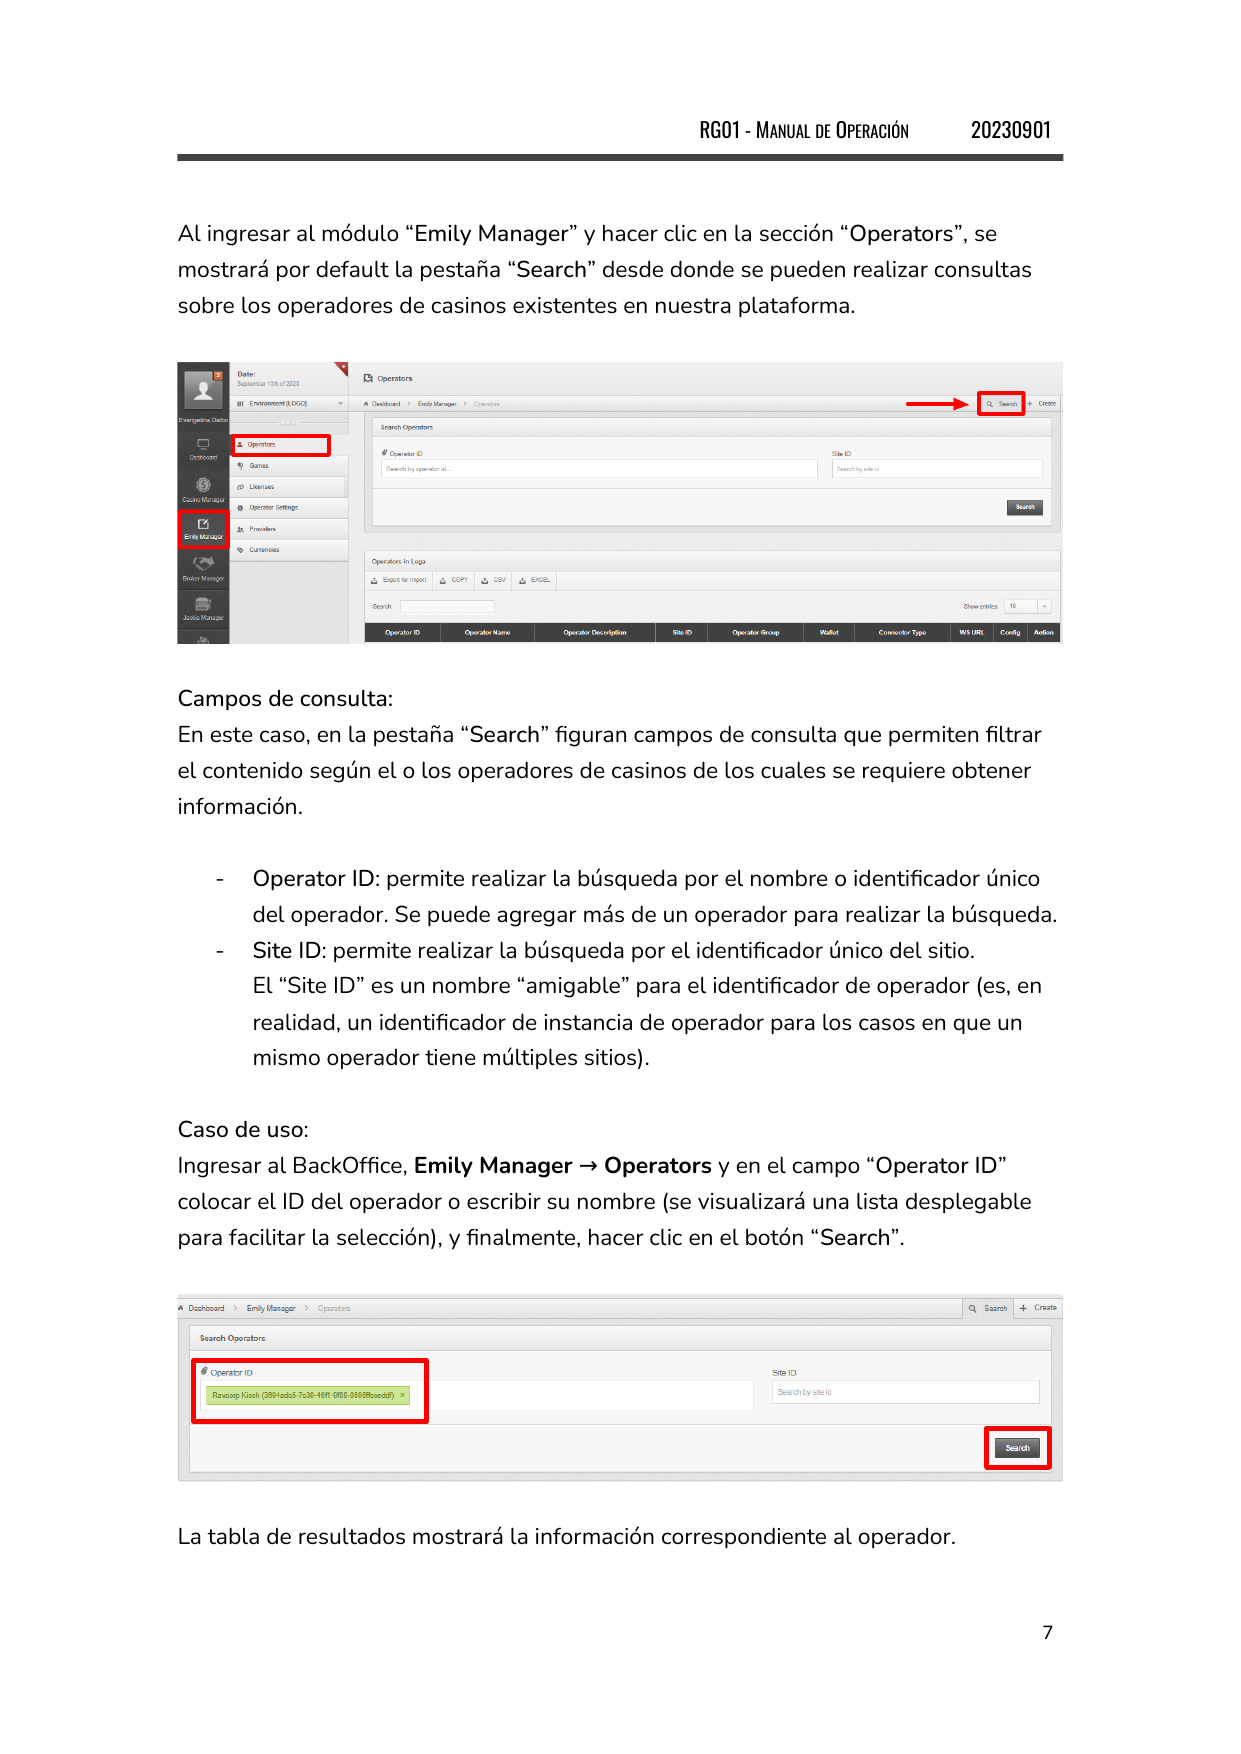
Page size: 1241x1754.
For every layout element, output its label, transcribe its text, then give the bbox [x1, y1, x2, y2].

list Site ID: permite realizar la búsqueda por el identificador único del sitio. [215, 935, 1063, 966]
picture [177, 154, 1064, 161]
subtitle Campos de consulta: [177, 683, 1063, 714]
list Operator ID: permite realizar la búsqueda por el nombre o identificador único del operador. Se puede agregar más de un operador para realizar la búsqueda. [215, 863, 1063, 930]
text El “Site ID” es un nombre “amigable” para el identificador de operador (es, en realidad, un identificador de instancia de operador para los casos en que un mismo operador tiene múltiples sitios). [252, 971, 1063, 1074]
text Al ingresar al módulo “Emily Manager” y hacer clic en la sección “Operators”, se mostrará por default la pestaña “Search” desde donde se pueden realizar consultas sobre los operadores de casinos existentes en nuestra plataforma. [177, 218, 1063, 322]
picture [177, 1294, 1063, 1482]
text Ingresar al BackOffice, Emily Manager → Operators y en el campo “Operator ID” colocar el ID del operador o escribir su nombre (se visualizará una lista desplegable para facilitar la selección), y finalmente, hacer clic en el botón “Search”. [177, 1150, 1063, 1253]
picture [177, 362, 1063, 644]
subtitle Caso de uso: [177, 1114, 1063, 1146]
text La tabla de resultados mostrará la información correspondiente al operador. [177, 1521, 1063, 1553]
text En este caso, en la pestaña “Search” figuran campos de consulta que permiten filtrar el contenido según el o los operadores de casinos de los cuales se requiere obtener información. [177, 719, 1063, 822]
